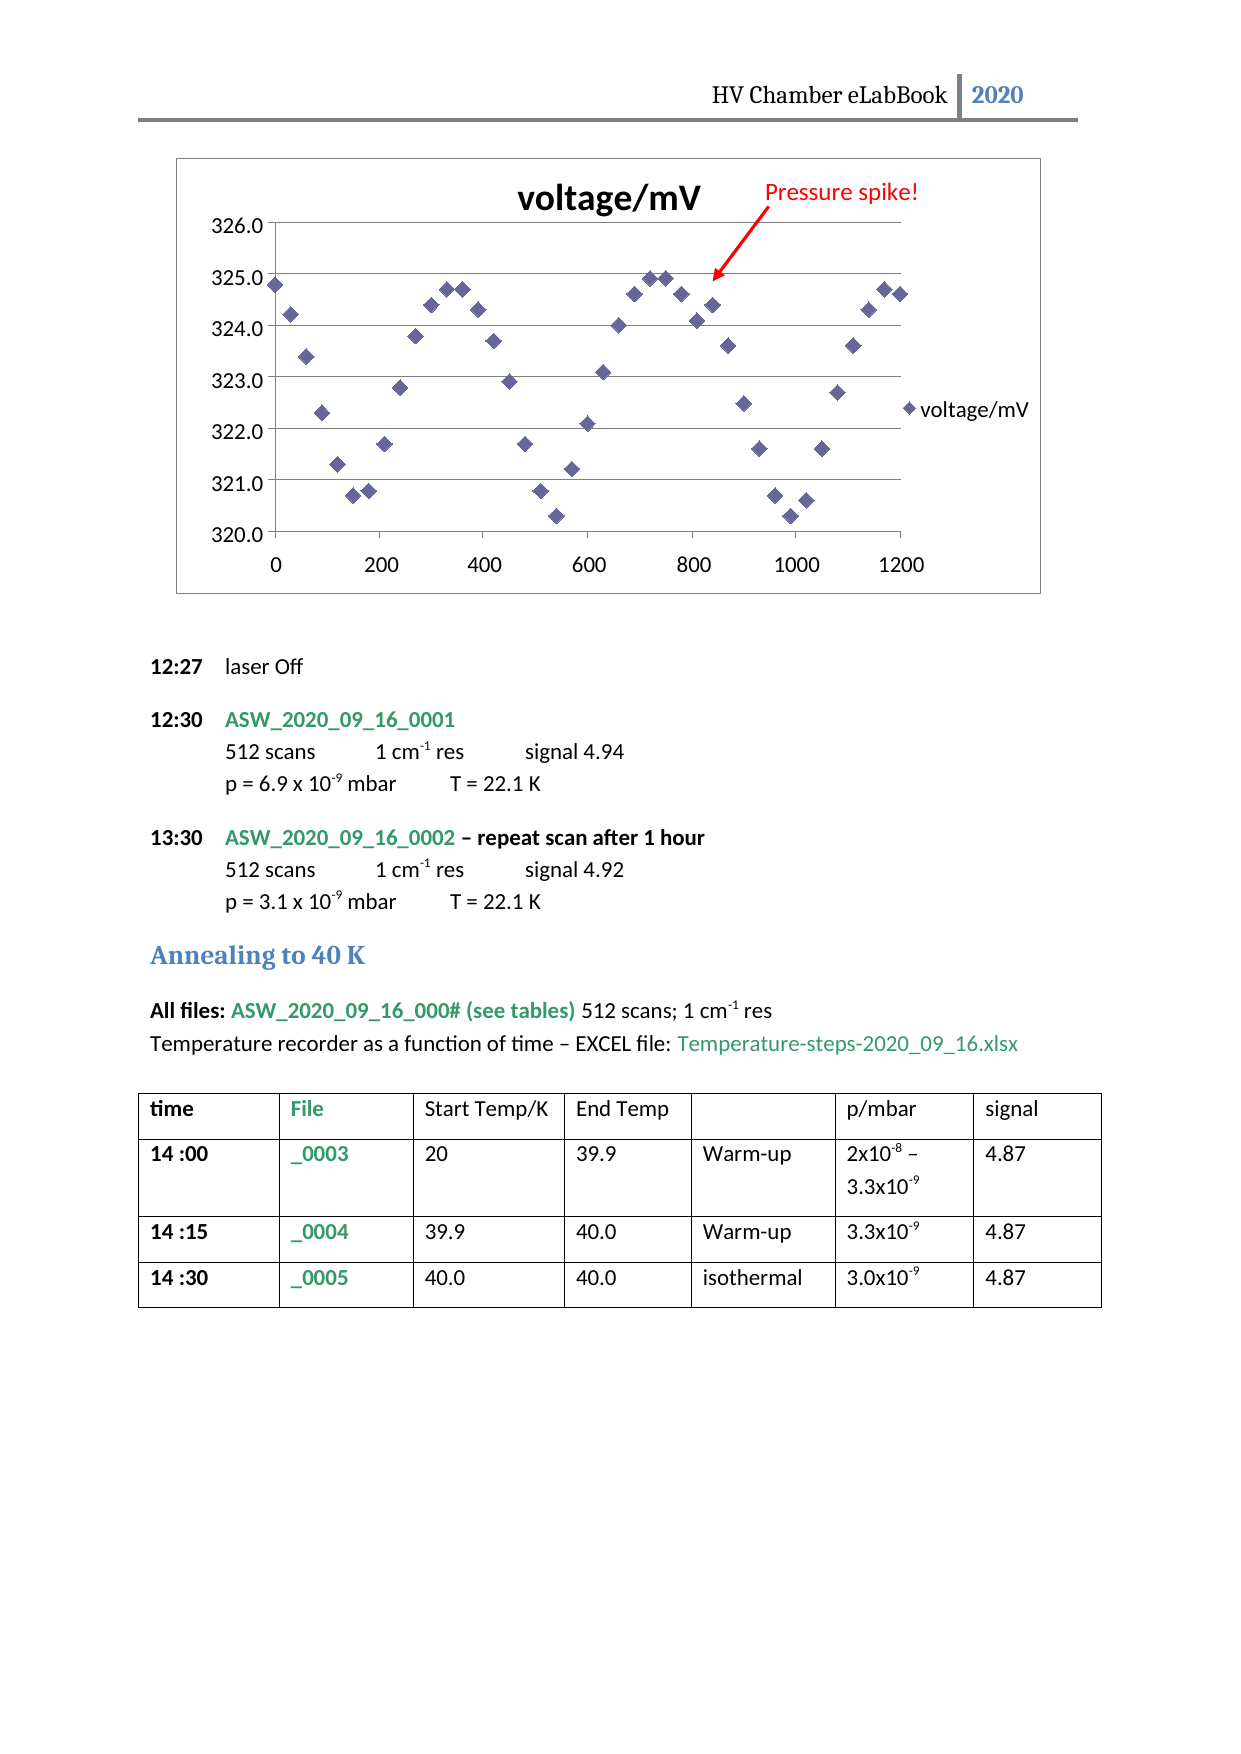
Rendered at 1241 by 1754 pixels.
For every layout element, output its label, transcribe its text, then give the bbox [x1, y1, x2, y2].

table_cell Warm-up [692, 1217, 835, 1262]
table_cell _0004 [280, 1217, 413, 1262]
table_cell 20 [414, 1140, 564, 1216]
text 12:30 ASW_2020_09_16_0001 [150, 705, 1090, 733]
text 512 scans 1 cm-1 res signal 4.94 p = 6.9 x 10-9 mbar T = 22.1 K [225, 737, 1090, 798]
table_header p/mbar [836, 1094, 973, 1138]
table_cell _0005 [280, 1263, 413, 1307]
table_cell 40.0 [414, 1263, 564, 1307]
table_cell 40.0 [565, 1263, 691, 1307]
table_cell 4.87 [974, 1140, 1101, 1216]
table_cell 14 :30 [139, 1263, 279, 1307]
table_cell 39.9 [565, 1140, 691, 1216]
table_cell 39.9 [414, 1217, 564, 1262]
text 512 scans 1 cm-1 res signal 4.92 p = 3.1 x 10-9 mbar T = 22.1 K [225, 855, 1090, 915]
table_header time [139, 1094, 279, 1138]
table_cell 3.3x10-9 [836, 1217, 973, 1262]
table_cell 40.0 [565, 1217, 691, 1262]
table_cell 14 :00 [139, 1140, 279, 1216]
table_header signal [974, 1094, 1101, 1138]
table_header [692, 1094, 835, 1138]
subtitle Annealing to 40 K [150, 940, 1090, 971]
table_cell _0003 [280, 1140, 413, 1216]
table_cell 14 :15 [139, 1217, 279, 1262]
text Temperature recorder as a function of time – EXCEL file: Temperature-steps-2020_09_16.xlsx [150, 1029, 1090, 1089]
text 12:27 laser Off [150, 652, 1090, 680]
table_cell 4.87 [974, 1263, 1101, 1307]
table_cell Warm-up [692, 1140, 835, 1216]
table_header Start Temp/K [414, 1094, 564, 1138]
table_cell 3.0x10-9 [836, 1263, 973, 1307]
text All files: ASW_2020_09_16_000# (see tables) 512 scans; 1 cm-1 res [150, 997, 1090, 1024]
table_cell isothermal [692, 1263, 835, 1307]
text 13:30 ASW_2020_09_16_0002 – repeat scan after 1 hour [150, 823, 1090, 851]
table_header End Temp [565, 1094, 691, 1138]
table_cell 2x10-8 – 3.3x10-9 [836, 1140, 973, 1216]
table_header File [280, 1094, 413, 1138]
table_cell 4.87 [974, 1217, 1101, 1262]
